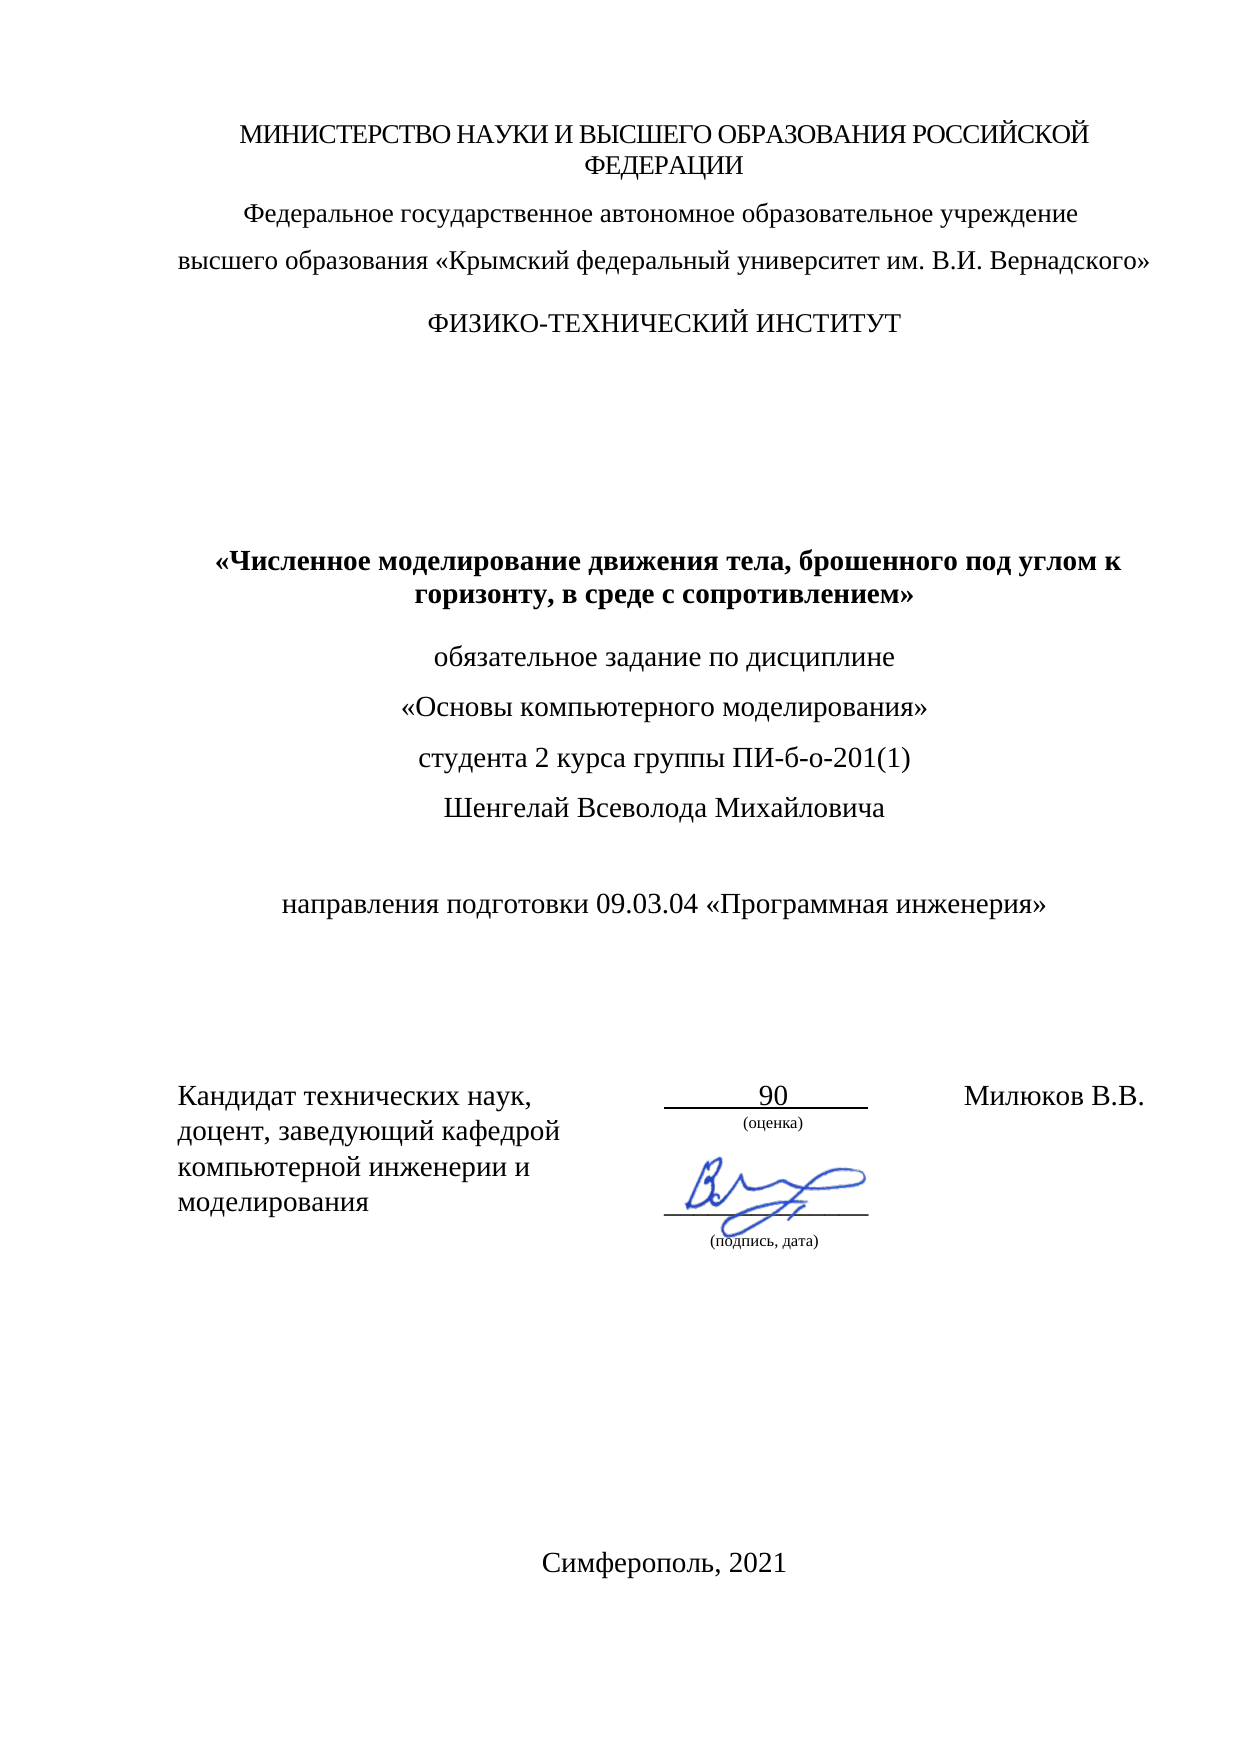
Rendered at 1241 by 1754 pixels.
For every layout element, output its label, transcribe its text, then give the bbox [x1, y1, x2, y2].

table_header 90 ⠀ ______________ [635, 1078, 945, 1249]
text обязательное задание по дисциплине [177, 639, 1152, 673]
text Федеральное государственное автономное образовательное учреждение высшего образования «Крымский федеральный университет им. В.И. Вернадского» [177, 197, 1152, 275]
table_header Кандидат технических наук, доцент, заведующий кафедрой компьютерной инженерии и моделирования [166, 1078, 635, 1249]
text ФИЗИКО-ТЕХНИЧЕСКИЙ ИНСТИТУТ [177, 307, 1152, 338]
text студента 2 курса группы ПИ-б-о-201(1) [177, 740, 1152, 773]
text «Основы компьютерного моделирования» [177, 689, 1152, 723]
text направления подготовки 09.03.04 «Программная инженерия» [177, 886, 1152, 919]
text «Численное моделирование движения тела, брошенного под углом к горизонту, в среде с сопротивлением» [177, 543, 1152, 610]
table_header Милюков В.В. [945, 1078, 1196, 1249]
text Симферополь, 2021 [177, 1545, 1152, 1579]
text Шенгелай Всеволода Михайловича [177, 790, 1152, 823]
picture [680, 1152, 870, 1245]
text МИНИСТЕРСТВО НАУКИ И ВЫСШЕГО ОБРАЗОВАНИЯ РОССИЙСКОЙ ФЕДЕРАЦИИ [162, 118, 1166, 180]
